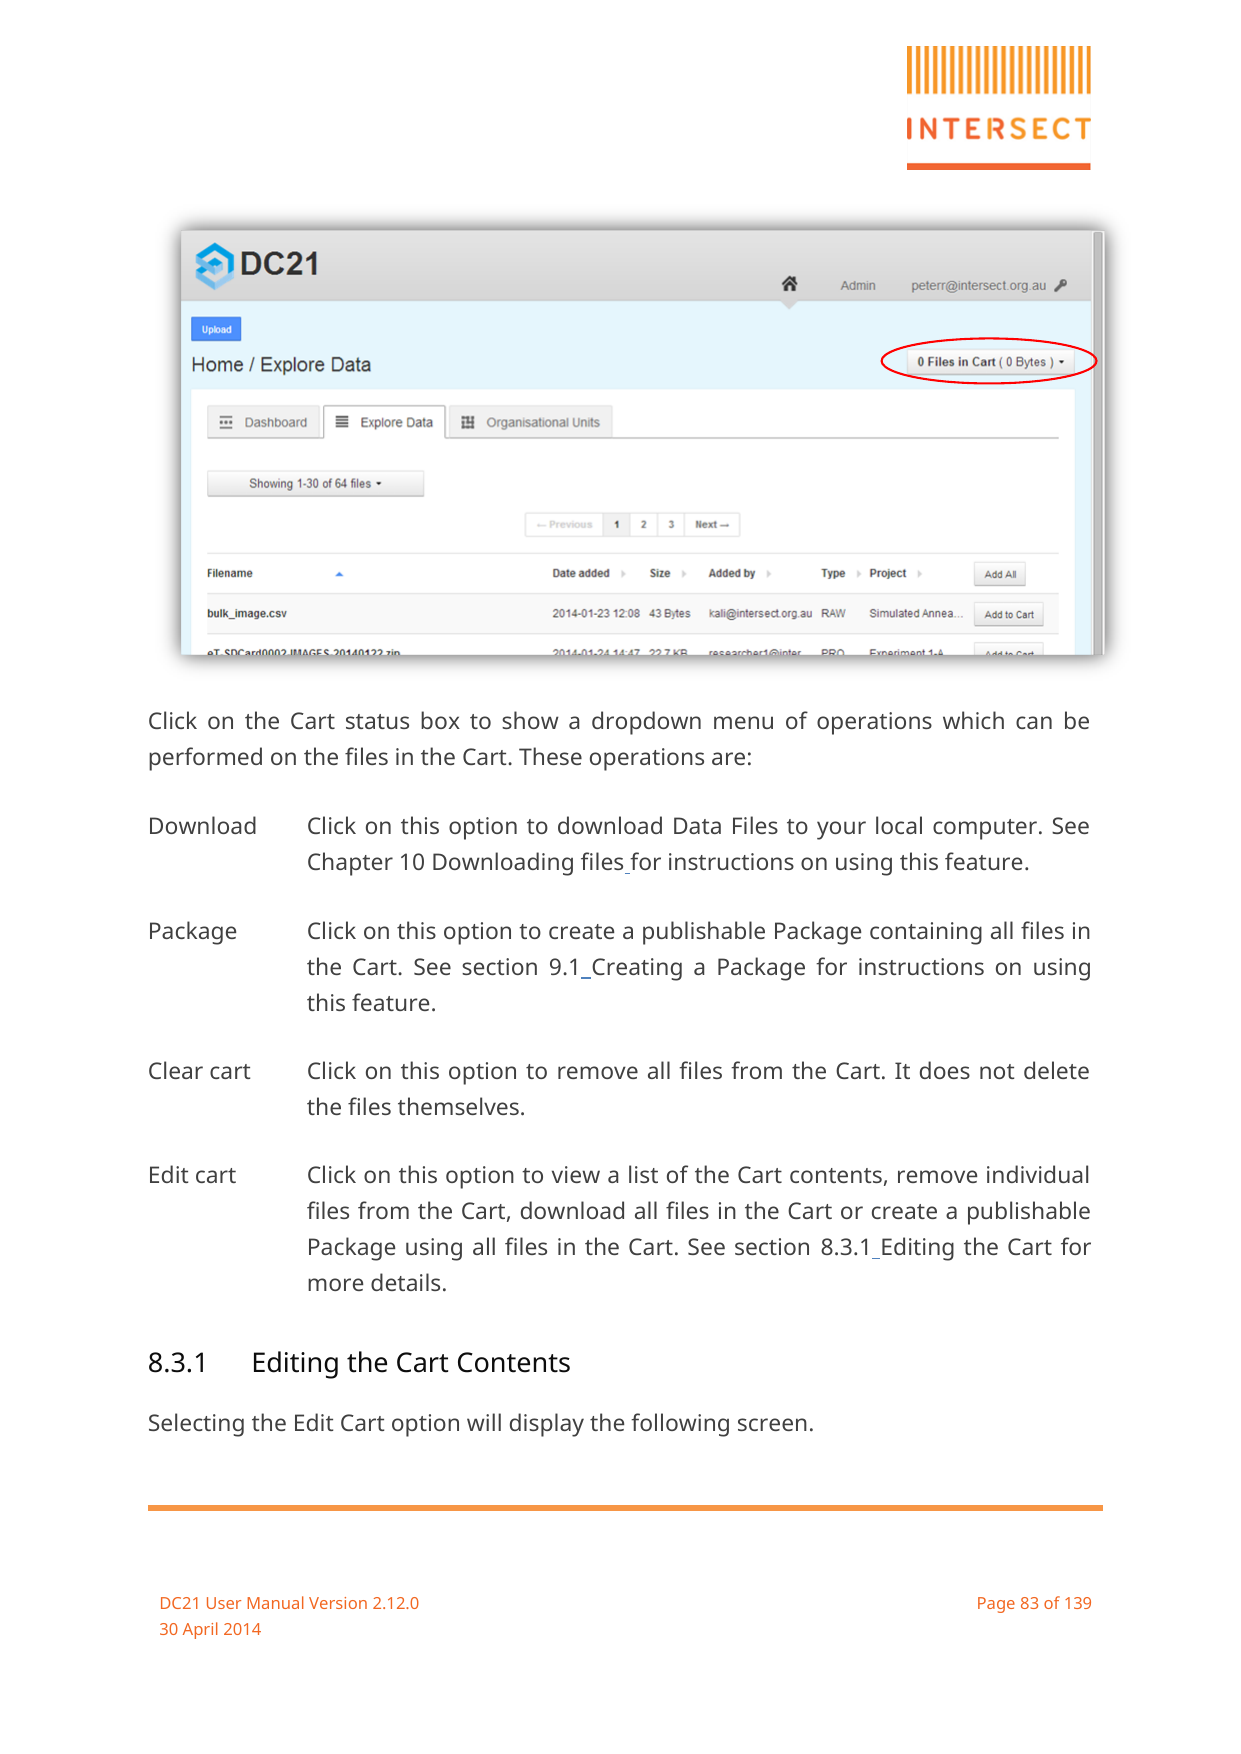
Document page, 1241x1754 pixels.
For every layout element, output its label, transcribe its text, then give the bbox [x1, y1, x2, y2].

table_cell Click on this option to view a list of the Cart contents, remove individual files from the Cart, download all files in the Cart or create a publishable Package using all files in the Cart. See section 8.3.1 Editing the Cart for more details. [295, 1147, 1103, 1323]
text Click on the Cart status box to show a dropdown menu of operations which can be performed on the files in the Cart. These operations are: [148, 705, 1092, 772]
table_cell Package [136, 902, 295, 1042]
table_cell Click on this option to create a publishable Package containing all files in the Cart. See section 9.1 Creating a Package for instructions on using this feature. [295, 902, 1103, 1042]
table_header Download [136, 798, 295, 902]
subtitle Editing the Cart Contents [148, 1344, 1092, 1381]
table_header Click on this option to download Data Files to your local computer. See Chapter 10 Downloading files for instructions on using this feature. [295, 798, 1103, 902]
text Selecting the Edit Cart option will display the following screen. [148, 1407, 1092, 1438]
picture [905, 44, 1093, 172]
table_cell Clear cart [136, 1043, 295, 1147]
table_cell Click on this option to remove all files from the Cart. It does not delete the files themselves. [295, 1043, 1103, 1147]
table_cell Edit cart [136, 1147, 295, 1323]
picture [147, 196, 1139, 689]
